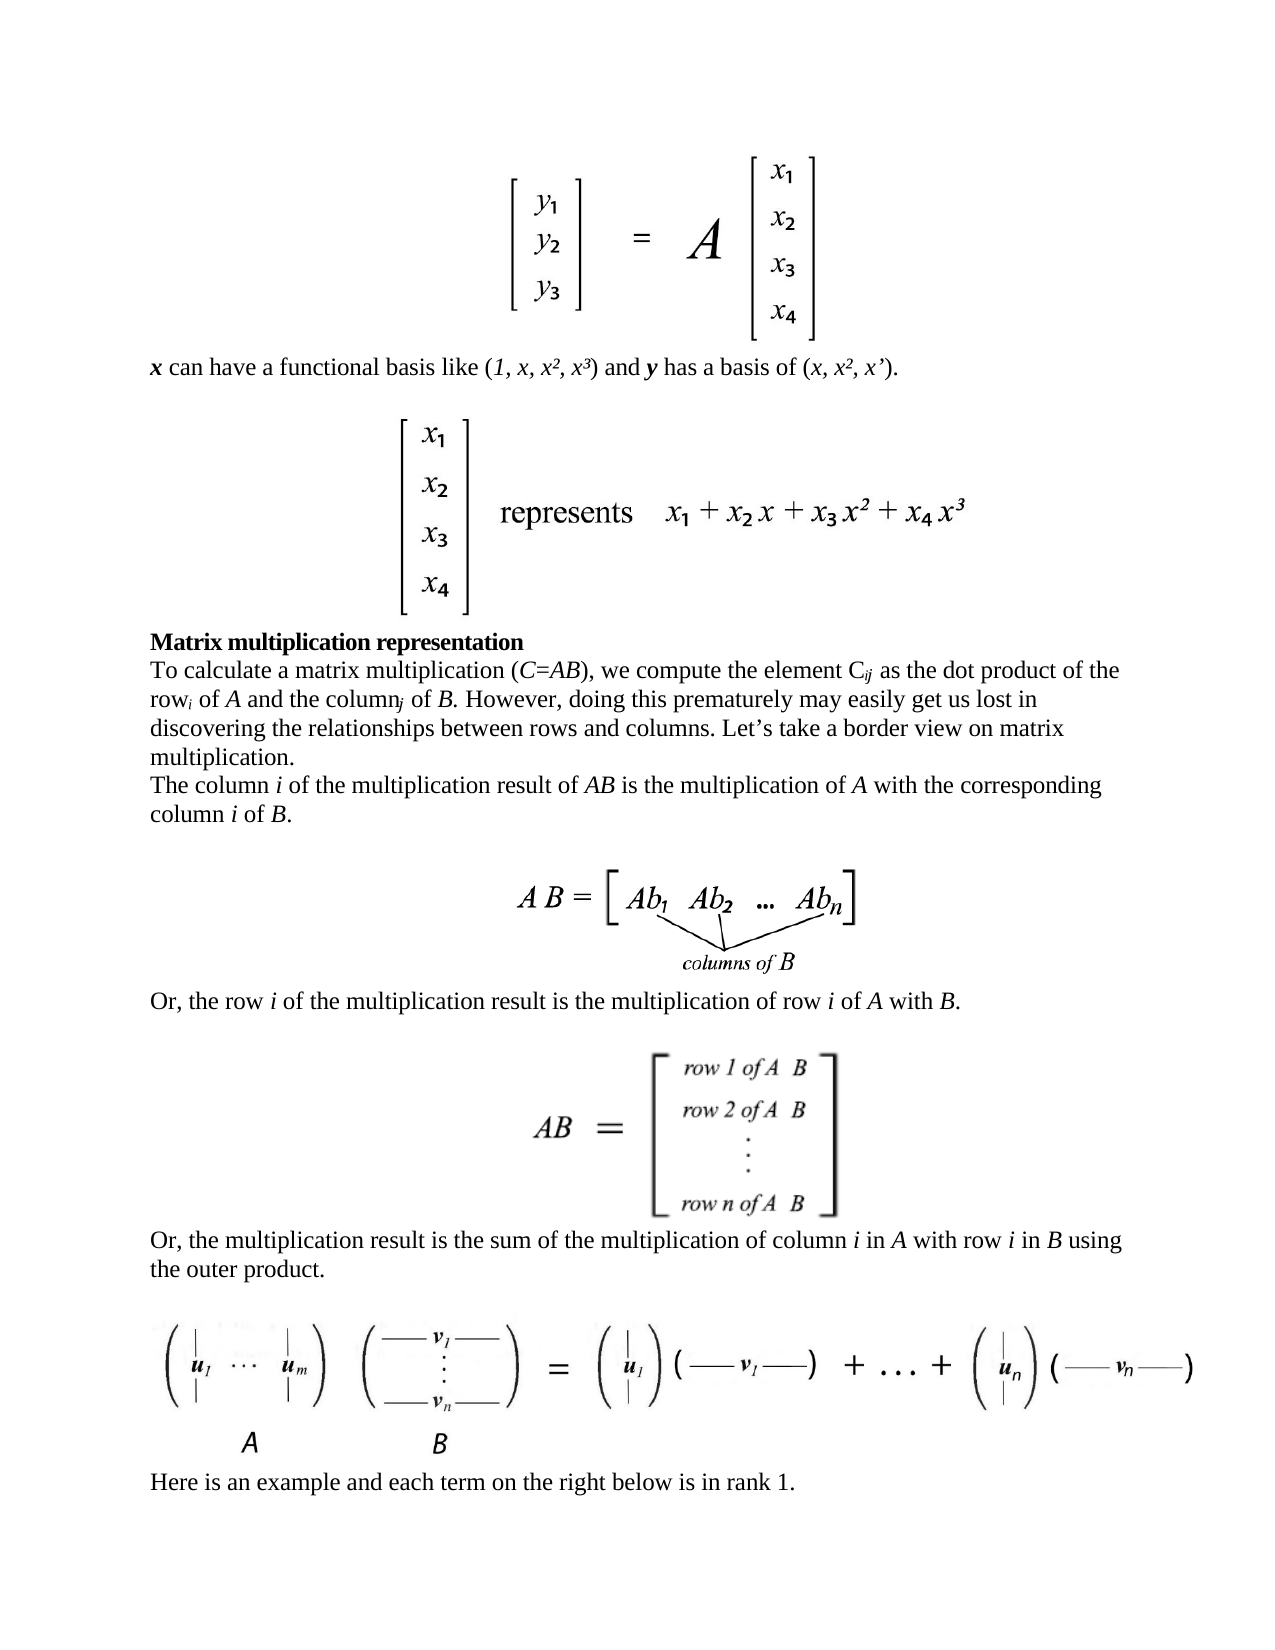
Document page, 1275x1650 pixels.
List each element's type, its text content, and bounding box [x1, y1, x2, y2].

picture [150, 150, 1200, 350]
text The column i of the multiplication result of AB is the multiplication of A with the corresponding column i of B. [150, 771, 1125, 828]
subtitle Matrix multiplication representation [150, 627, 1125, 656]
text Here is an example and each term on the right below is in rank 1. [150, 1467, 1125, 1496]
picture [150, 411, 1200, 625]
picture [150, 859, 1200, 984]
text x can have a functional basis like (1, x, x², x³) and y has a basis of (x, x², x’). [150, 352, 1125, 381]
text To calculate a matrix multiplication (C=AB), we compute the element Cᵢⱼ as the dot product of the rowᵢ of A and the columnⱼ of B. However, doing this prematurely may easily get us lost in discovering the relationships between rows and columns. Let’s take a border view on matrix multiplication. [150, 656, 1125, 771]
text Or, the multiplication result is the sum of the multiplication of column i in A with row i in B using the outer product. [150, 1225, 1125, 1282]
text Or, the row i of the multiplication result is the multiplication of row i of A with B. [150, 986, 1125, 1014]
picture [150, 1313, 1200, 1466]
picture [150, 1045, 1200, 1223]
